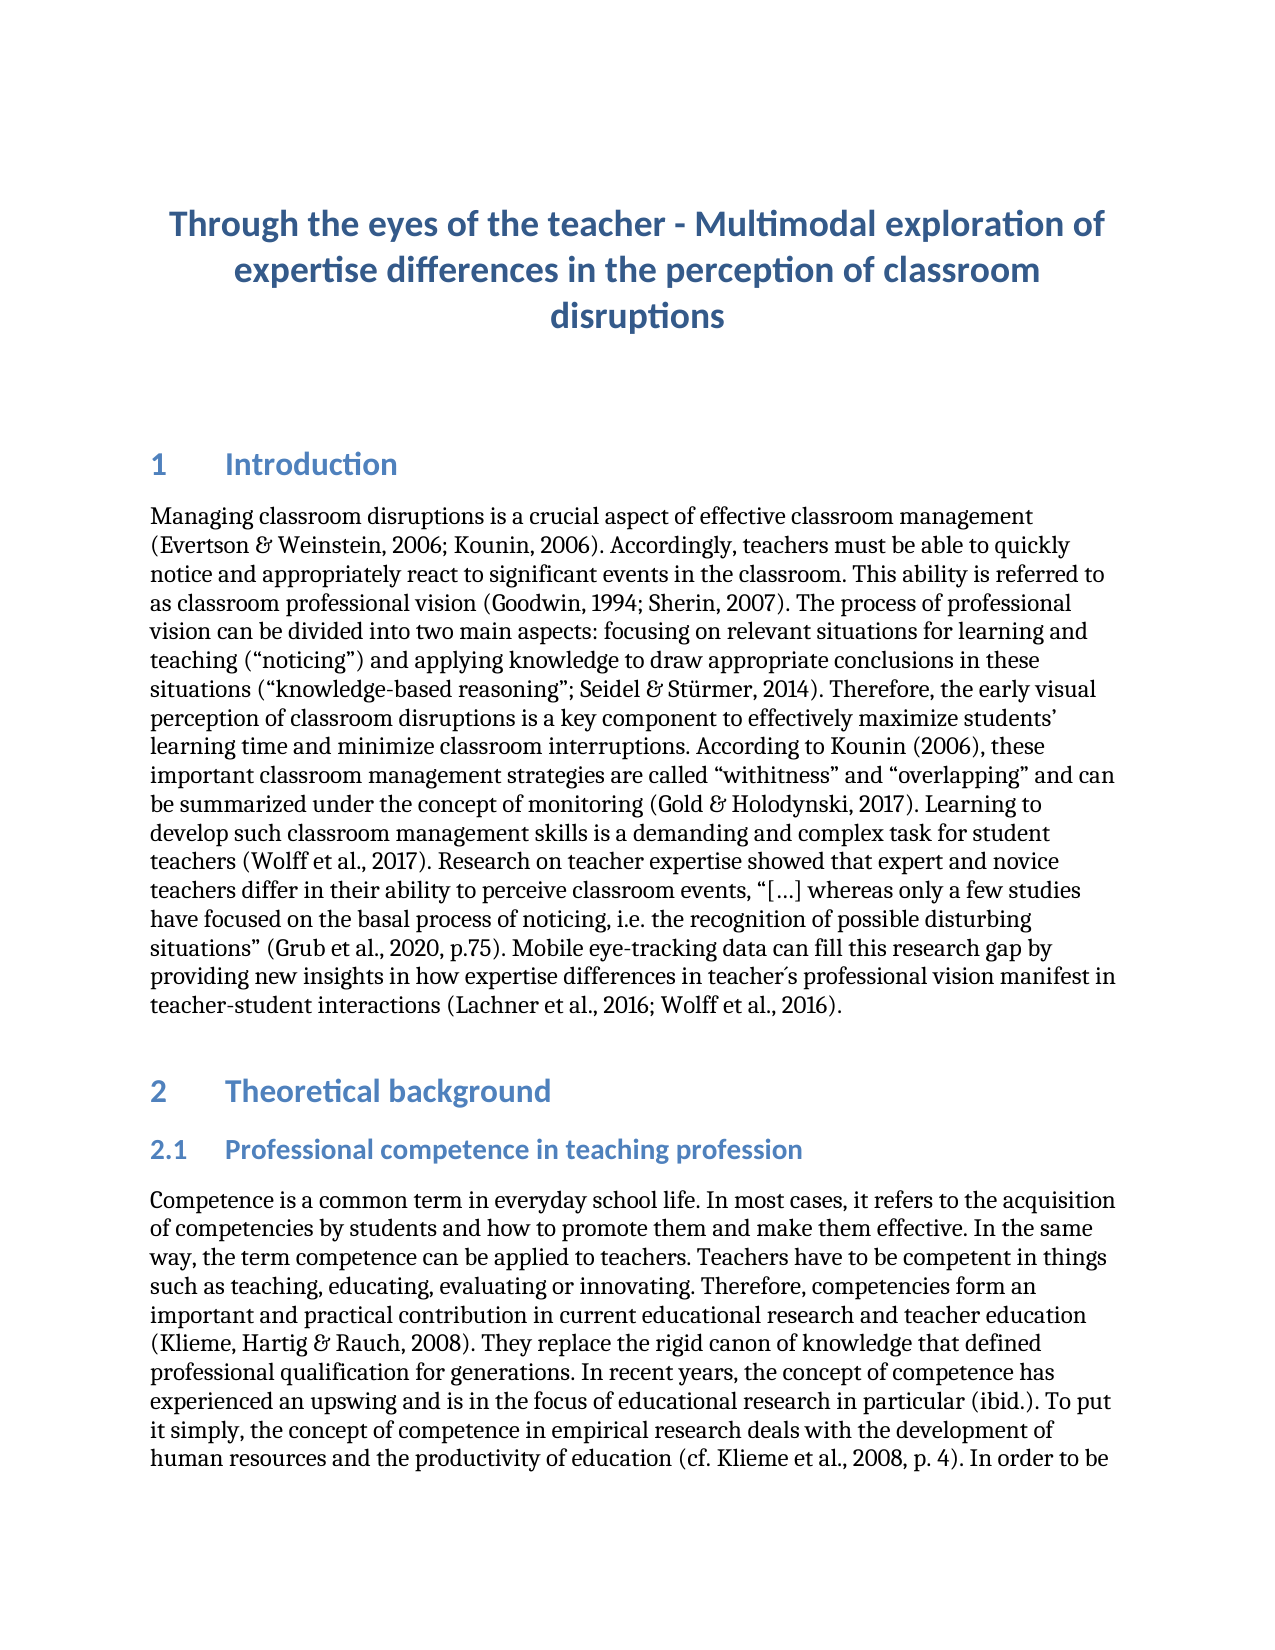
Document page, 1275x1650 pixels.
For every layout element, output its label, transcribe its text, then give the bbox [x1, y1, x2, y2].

title Through the eyes of the teacher - Multimodal exploration of expertise differences in the perception of classroom disruptions [150, 200, 1125, 337]
subtitle 1 Introduction [150, 443, 1125, 483]
subtitle 2 Theoretical background [150, 1070, 1125, 1110]
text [150, 1186, 1125, 1473]
text Managing classroom disruptions is a crucial aspect of effective classroom management (Evertson & Weinstein, 2006; Kounin, 2006). Accordingly, teachers must be able to quickly notice and appropriately react to significant events in the classroom. This ability is referred to as classroom professional vision (Goodwin, 1994; Sherin, 2007). The process of professional vision can be divided into two main aspects: focusing on relevant situations for learning and teaching (“noticing”) and applying knowledge to draw appropriate conclusions in these situations (“knowledge-based reasoning”; Seidel & Stürmer, 2014). Therefore, the early visual perception of classroom disruptions is a key component to effectively maximize students’ learning time and minimize classroom interruptions. According to Kounin (2006), these important classroom management strategies are called “withitness” and “overlapping” and can be summarized under the concept of monitoring (Gold & Holodynski, 2017). Learning to develop such classroom management skills is a demanding and complex task for student teachers (Wolff et al., 2017). Research on teacher expertise showed that expert and novice teachers differ in their ability to perceive classroom events, “[…] whereas only a few studies have focused on the basal process of noticing, i.e. the recognition of possible disturbing situations” (Grub et al., 2020, p.75). Mobile eye-tracking data can fill this research gap by providing new insights in how expertise differences in teacher´s professional vision manifest in teacher-student interactions (Lachner et al., 2016; Wolff et al., 2016). [150, 502, 1125, 1020]
subtitle 2.1 Professional competence in teaching profession [150, 1131, 1125, 1167]
